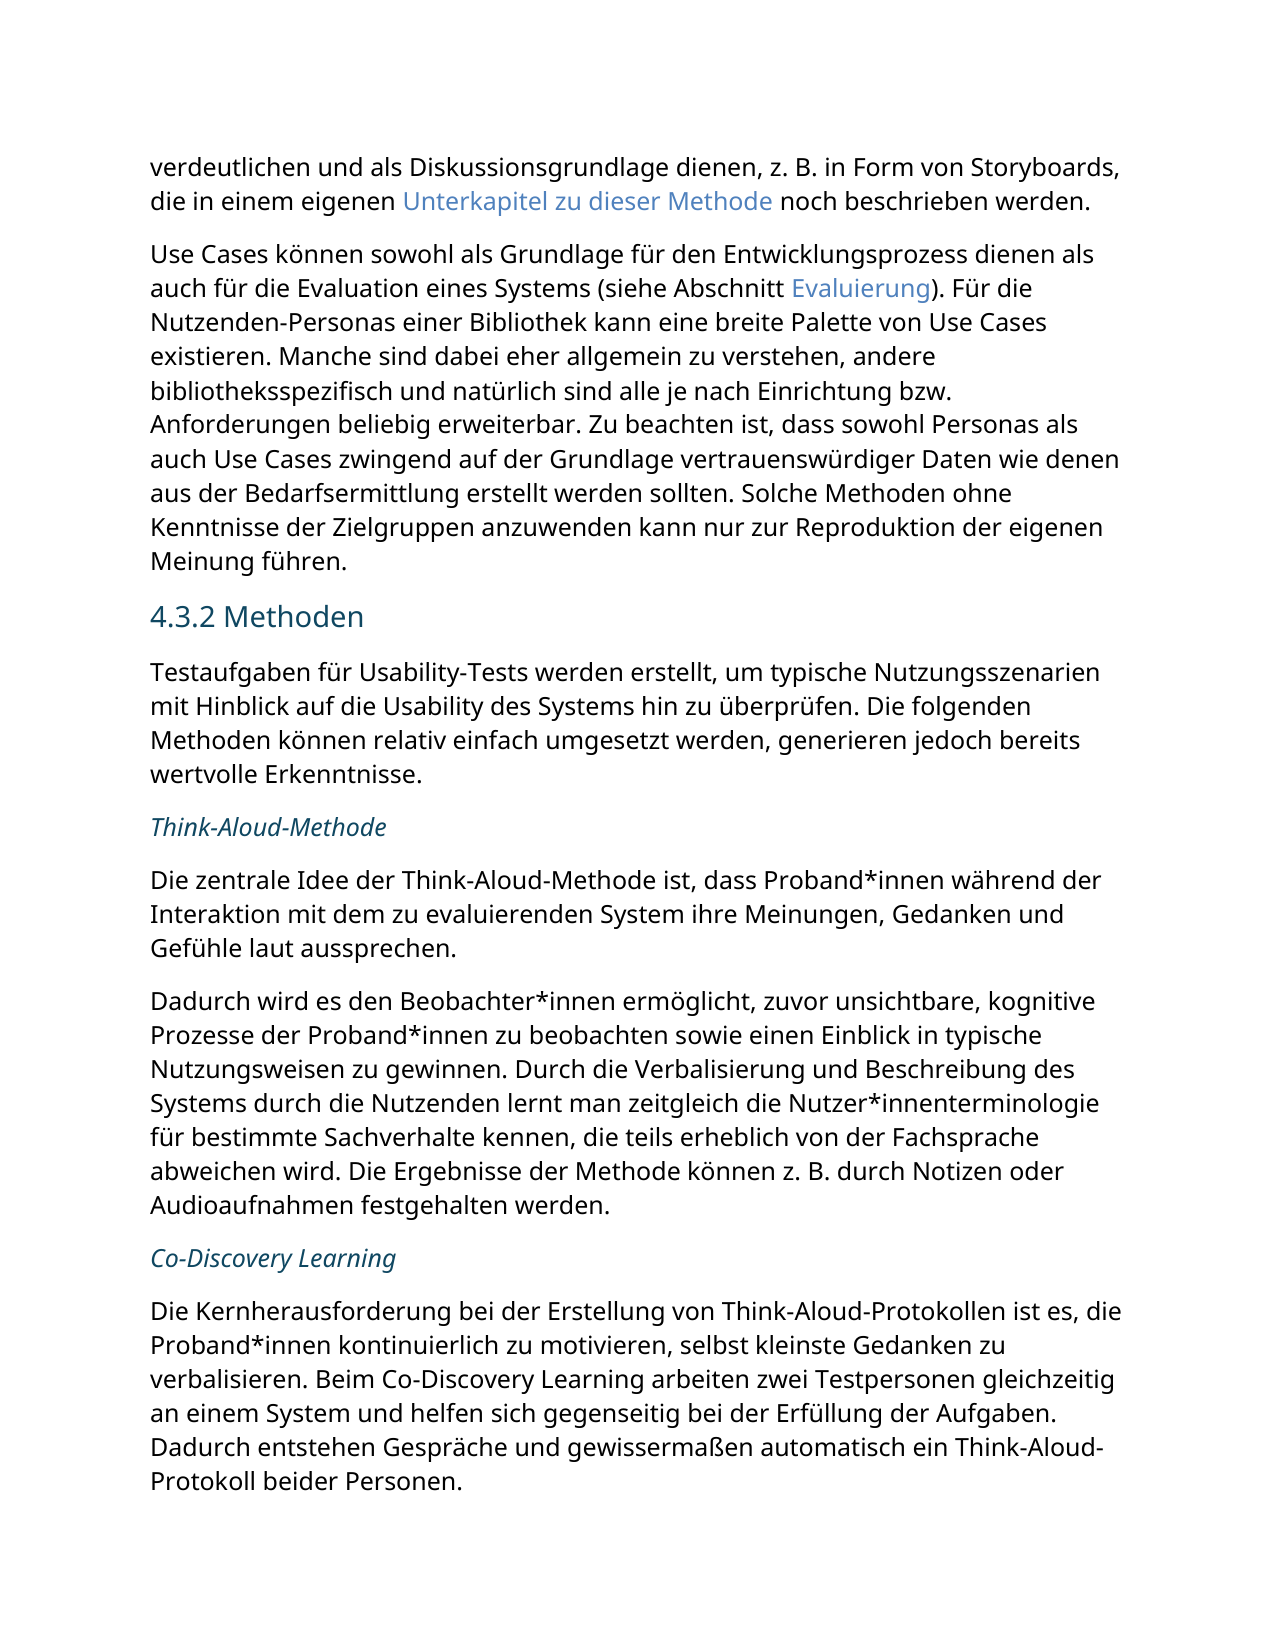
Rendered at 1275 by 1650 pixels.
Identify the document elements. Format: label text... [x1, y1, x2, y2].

text Testaufgaben für Usability-Tests werden erstellt, um typische Nutzungsszenarien mit Hinblick auf die Usability des Systems hin zu überprüfen. Die folgenden Methoden können relativ einfach umgesetzt werden, generieren jedoch bereits wertvolle Erkenntnisse. [150, 655, 1125, 791]
text Dadurch wird es den Beobachter*innen ermöglicht, zuvor unsichtbare, kognitive Prozesse der Proband*innen zu beobachten sowie einen Einblick in typische Nutzungsweisen zu gewinnen. Durch die Verbalisierung und Beschreibung des Systems durch die Nutzenden lernt man zeitgleich die Nutzer*innenterminologie für bestimmte Sachverhalte kennen, die teils erheblich von der Fachsprache abweichen wird. Die Ergebnisse der Methode können z. B. durch Notizen oder Audioaufnahmen festgehalten werden. [150, 983, 1125, 1222]
subtitle Think-Aloud-Methode [150, 810, 1125, 844]
text Use Cases können sowohl als Grundlage für den Entwicklungsprozess dienen als auch für die Evaluation eines Systems (siehe Abschnitt Evaluierung). Für die Nutzenden-Personas einer Bibliothek kann eine breite Palette von Use Cases existieren. Manche sind dabei eher allgemein zu verstehen, andere bibliotheksspezifisch und natürlich sind alle je nach Einrichtung bzw. Anforderungen beliebig erweiterbar. Zu beachten ist, dass sowohl Personas als auch Use Cases zwingend auf der Grundlage vertrauenswürdiger Daten wie denen aus der Bedarfsermittlung erstellt werden sollten. Solche Methoden ohne Kenntnisse der Zielgruppen anzuwenden kann nur zur Reproduktion der eigenen Meinung führen. [150, 237, 1125, 577]
text Die Kernherausforderung bei der Erstellung von Think-Aloud-Protokollen ist es, die Proband*innen kontinuierlich zu motivieren, selbst kleinste Gedanken zu verbalisieren. Beim Co-Discovery Learning arbeiten zwei Testpersonen gleichzeitig an einem System und helfen sich gegenseitig bei der Erfüllung der Aufgaben. Dadurch entstehen Gespräche und gewissermaßen automatisch ein Think-Aloud-Protokoll beider Personen. [150, 1293, 1125, 1498]
subtitle Co-Discovery Learning [150, 1241, 1125, 1275]
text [150, 150, 1125, 218]
subtitle 4.3.2 Methoden [150, 596, 1125, 636]
text Die zentrale Idee der Think-Aloud-Methode ist, dass Proband*innen während der Interaktion mit dem zu evaluierenden System ihre Meinungen, Gedanken und Gefühle laut aussprechen. [150, 862, 1125, 965]
